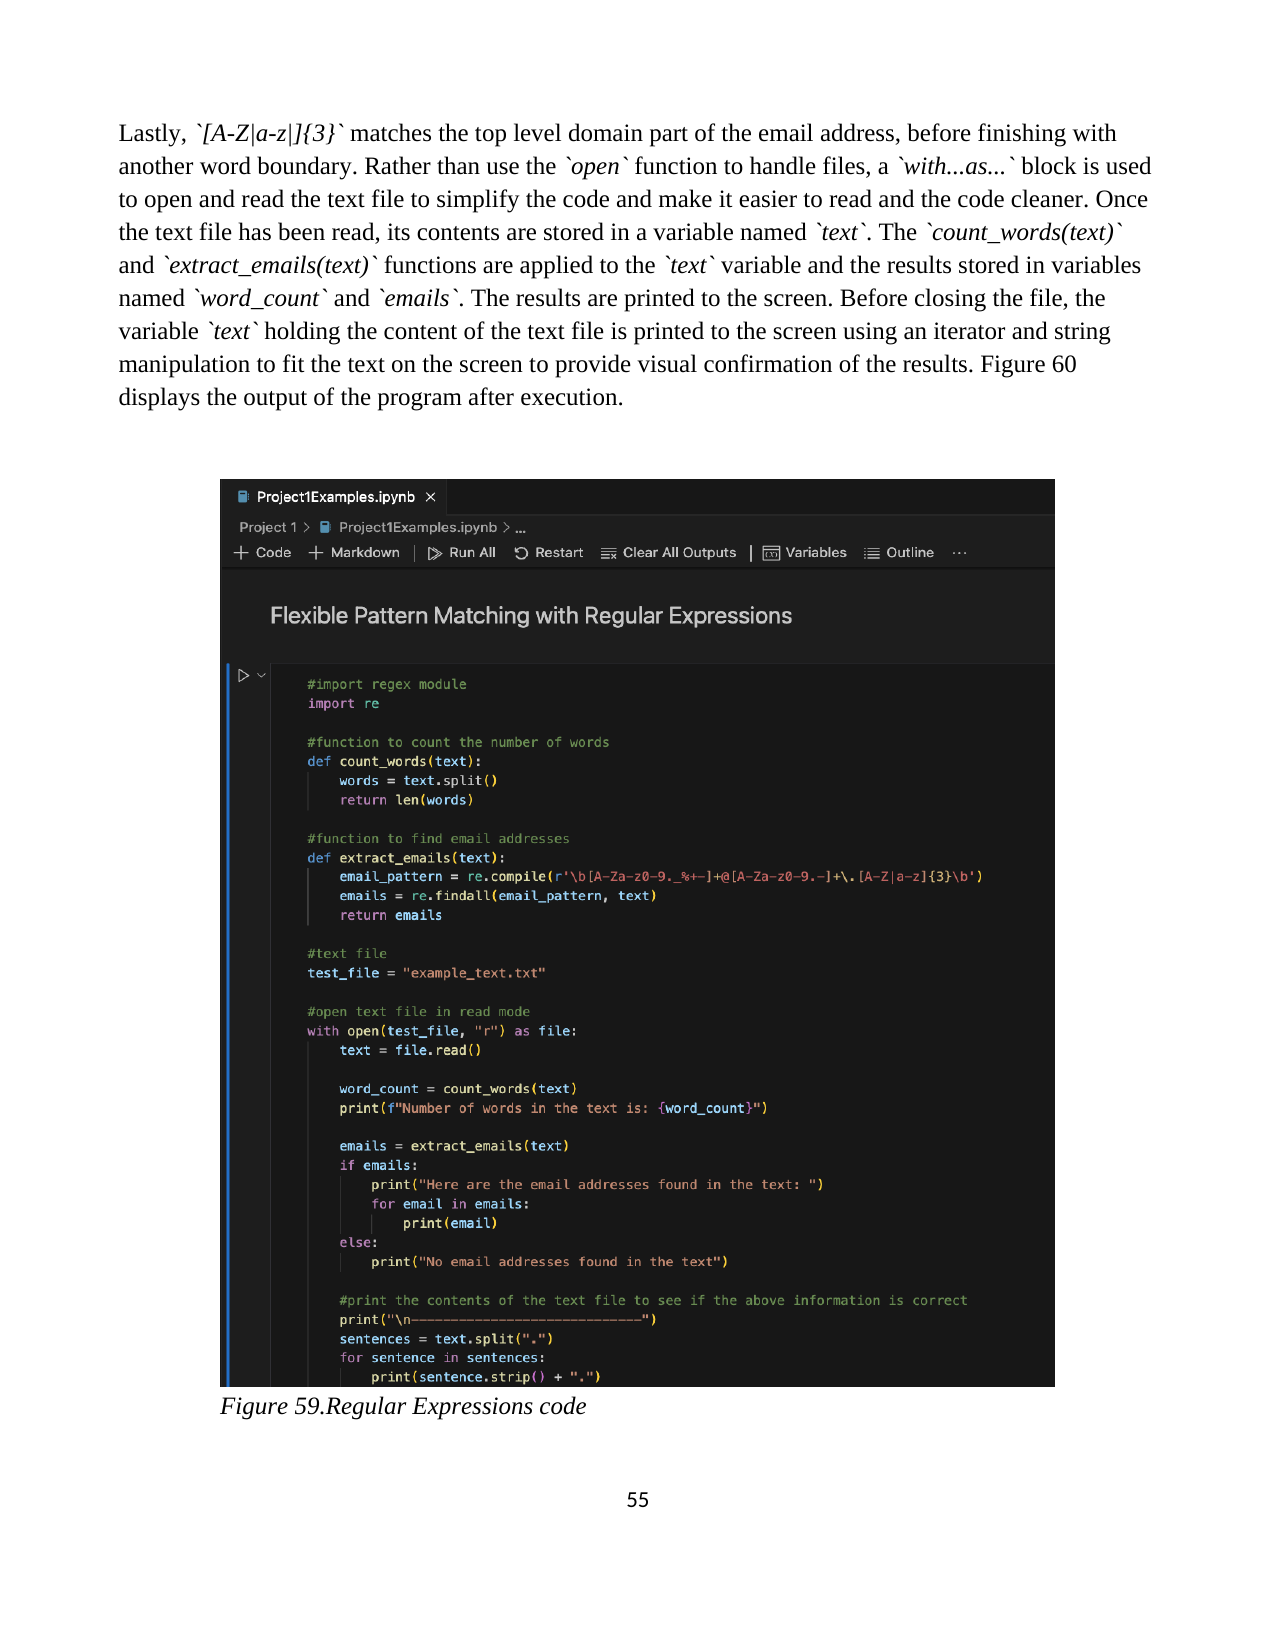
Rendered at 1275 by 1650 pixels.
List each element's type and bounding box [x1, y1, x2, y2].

picture [220, 479, 1055, 1387]
text [118, 118, 1157, 411]
